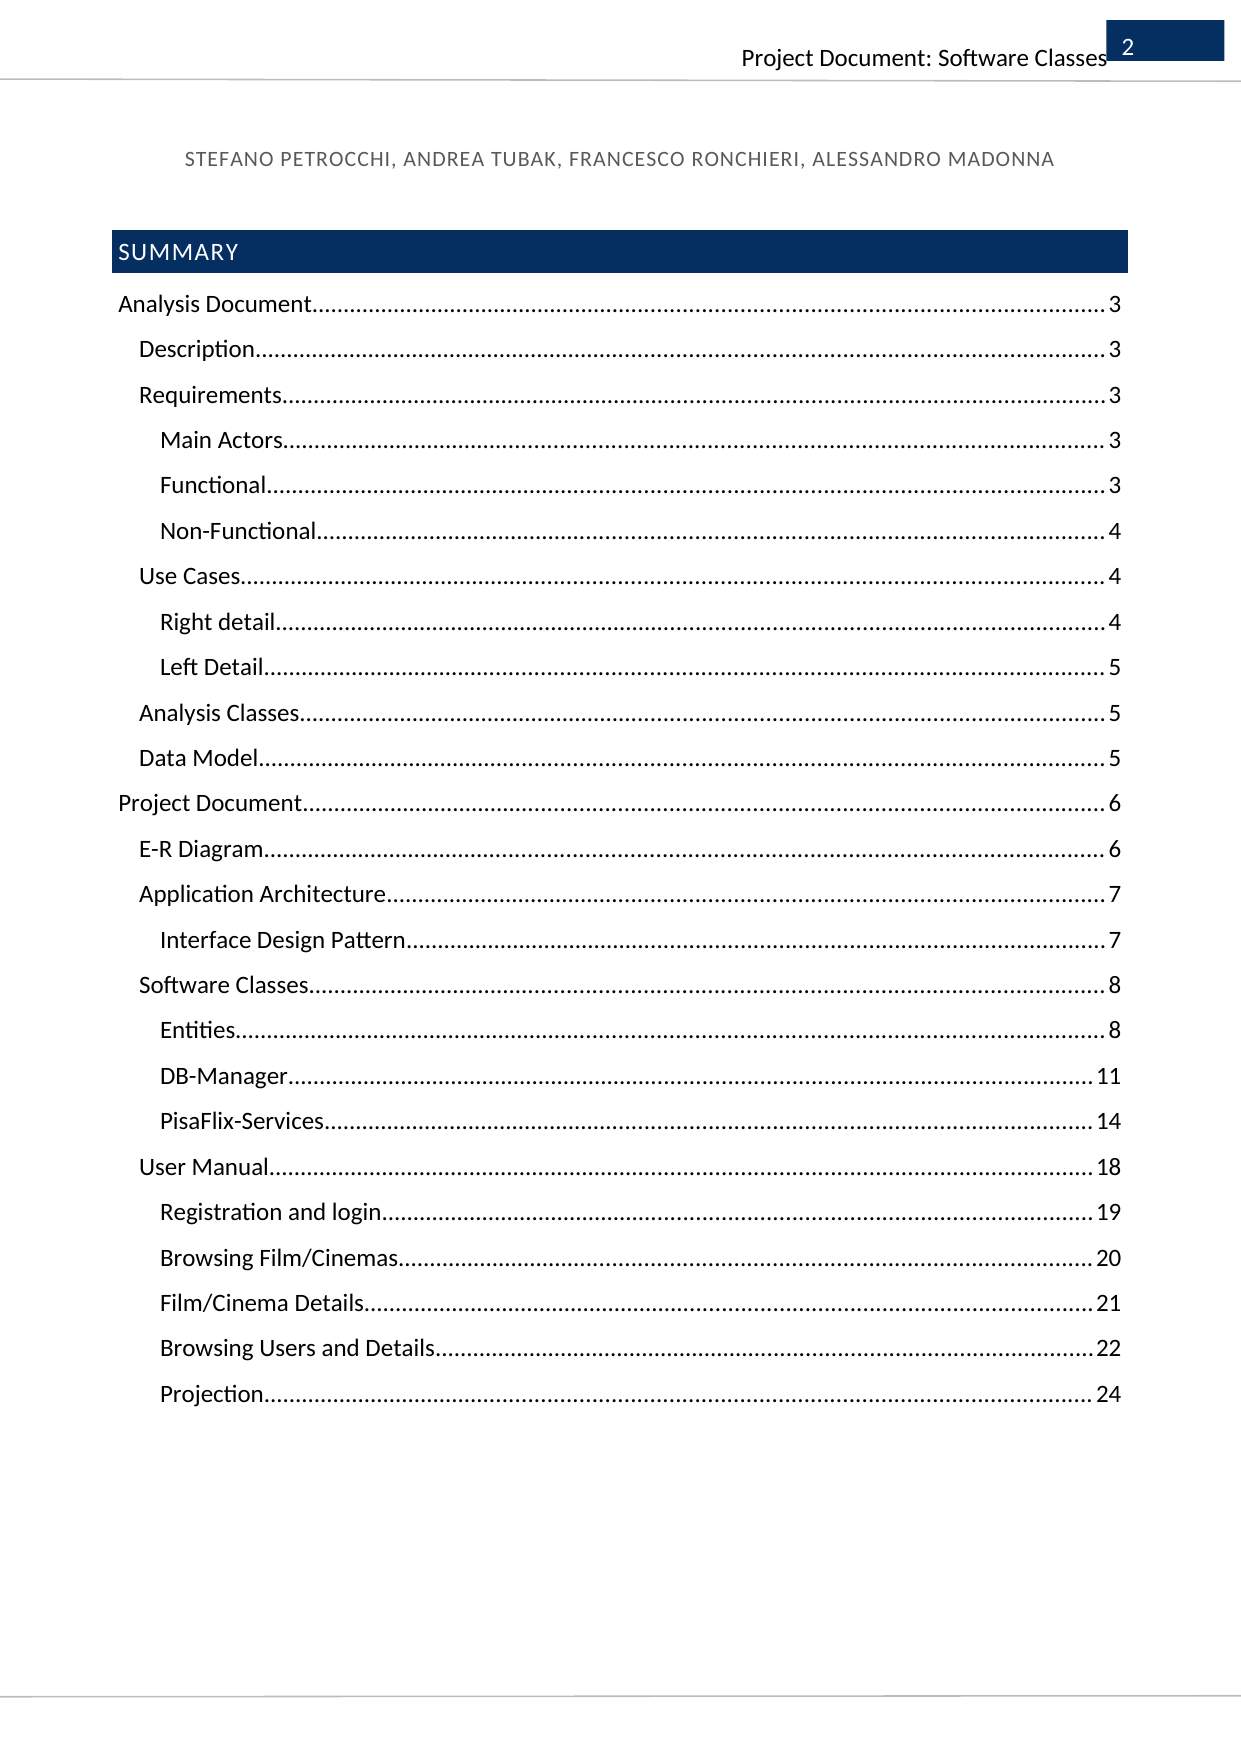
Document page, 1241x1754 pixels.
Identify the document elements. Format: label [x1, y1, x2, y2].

subtitle [118, 104, 1122, 172]
